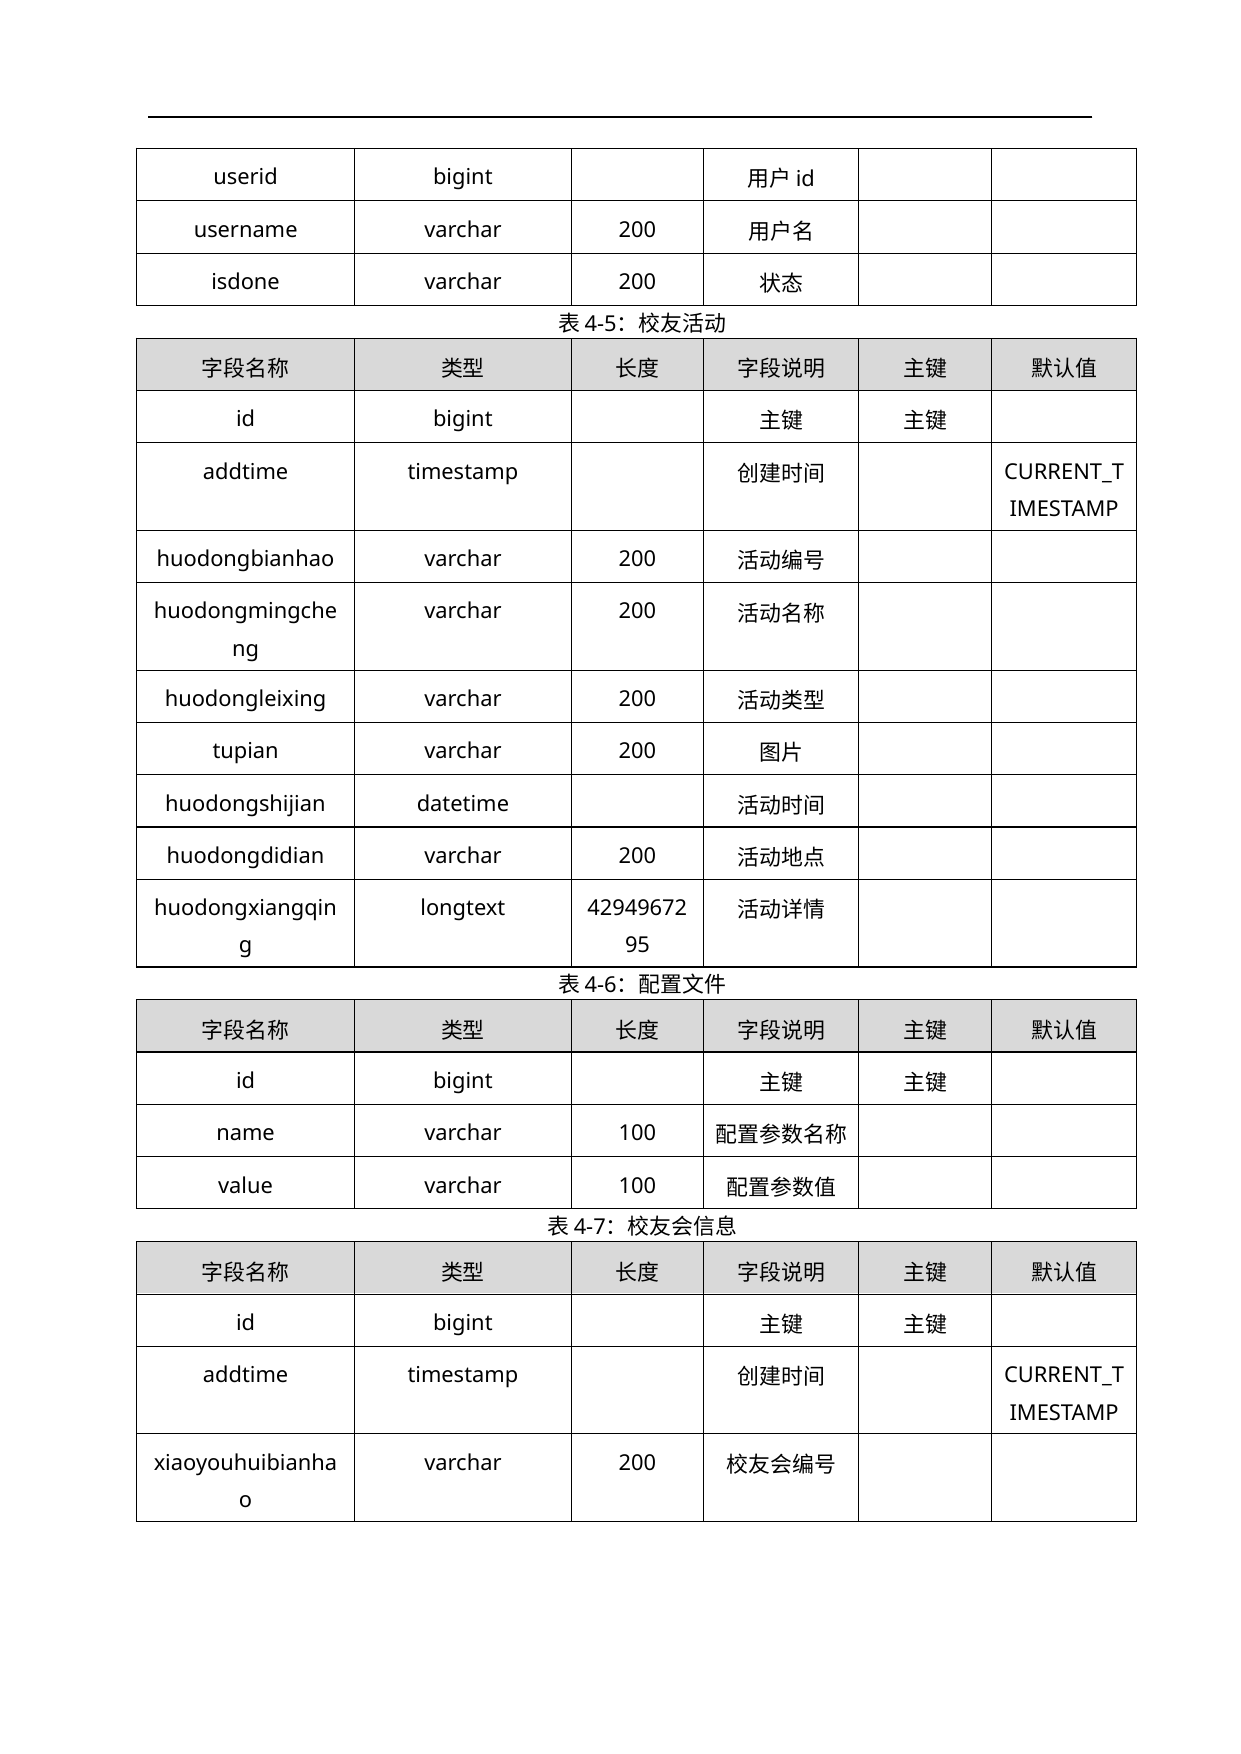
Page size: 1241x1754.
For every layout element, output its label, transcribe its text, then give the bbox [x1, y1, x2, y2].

table_cell bigint [355, 1295, 571, 1346]
table_cell xiaoyouhuibianhao [137, 1434, 354, 1521]
table_cell varchar [355, 531, 571, 582]
table_cell 配置参数值 [704, 1157, 858, 1208]
table_cell isdone [137, 254, 354, 305]
table_cell longtext [355, 880, 571, 966]
table_cell 100 [572, 1105, 703, 1156]
table_cell tupian [137, 723, 354, 774]
table_cell 200 [572, 671, 703, 722]
table_cell 100 [572, 1157, 703, 1208]
table_cell bigint [355, 391, 571, 442]
table_cell addtime [137, 443, 354, 530]
table_cell 图片 [704, 723, 858, 774]
table_cell 主键 [704, 391, 858, 442]
table_cell [992, 880, 1136, 966]
table_cell value [137, 1157, 354, 1208]
table_cell id [137, 391, 354, 442]
table_cell name [137, 1105, 354, 1156]
table_cell [992, 828, 1136, 879]
table_header 字段名称 [137, 1242, 354, 1293]
table_cell [992, 149, 1136, 200]
table_cell 主键 [859, 1295, 991, 1346]
table_cell varchar [355, 671, 571, 722]
table_cell [859, 201, 991, 252]
table_cell [992, 671, 1136, 722]
table_cell 创建时间 [704, 1347, 858, 1433]
table_cell [859, 443, 991, 530]
table_cell [992, 1105, 1136, 1156]
table_cell addtime [137, 1347, 354, 1433]
table_cell varchar [355, 583, 571, 669]
table_cell huodongbianhao [137, 531, 354, 582]
table_cell varchar [355, 1157, 571, 1208]
table_cell huodongdidian [137, 828, 354, 879]
table_cell [992, 1053, 1136, 1104]
text 表4-6：配置文件 [148, 968, 1092, 999]
table_cell 用户id [704, 149, 858, 200]
table_cell 200 [572, 531, 703, 582]
table_cell timestamp [355, 443, 571, 530]
table_cell 200 [572, 583, 703, 669]
table_cell 用户名 [704, 201, 858, 252]
table_cell [859, 671, 991, 722]
table_cell 200 [572, 254, 703, 305]
table_cell varchar [355, 1105, 571, 1156]
table_cell username [137, 201, 354, 252]
table_cell varchar [355, 201, 571, 252]
table_cell [992, 1157, 1136, 1208]
table_cell varchar [355, 1434, 571, 1521]
table_header 主键 [859, 1000, 991, 1051]
table_header 字段名称 [137, 1000, 354, 1051]
table_cell huodongxiangqing [137, 880, 354, 966]
table_cell 创建时间 [704, 443, 858, 530]
table_cell [859, 723, 991, 774]
table_cell [859, 1157, 991, 1208]
table_cell 配置参数名称 [704, 1105, 858, 1156]
table_cell [992, 254, 1136, 305]
table_cell 活动详情 [704, 880, 858, 966]
table_cell 主键 [859, 391, 991, 442]
table_cell 200 [572, 201, 703, 252]
table_cell [859, 149, 991, 200]
table_cell [572, 443, 703, 530]
table_cell bigint [355, 149, 571, 200]
table_cell [859, 1105, 991, 1156]
table_cell [572, 1347, 703, 1433]
table_cell 活动名称 [704, 583, 858, 669]
table_cell [572, 391, 703, 442]
table_header 主键 [859, 339, 991, 390]
table_cell userid [137, 149, 354, 200]
table_cell varchar [355, 254, 571, 305]
text 表4-7：校友会信息 [148, 1209, 1092, 1241]
table_cell huodongshijian [137, 775, 354, 826]
table_header 类型 [355, 1242, 571, 1293]
table_cell 200 [572, 828, 703, 879]
table_cell 主键 [859, 1053, 991, 1104]
table_cell huodongmingcheng [137, 583, 354, 669]
table_cell varchar [355, 723, 571, 774]
table_header 主键 [859, 1242, 991, 1293]
table_header 长度 [572, 1000, 703, 1051]
table_cell [859, 1434, 991, 1521]
table_cell 4294967295 [572, 880, 703, 966]
table_header 默认值 [992, 339, 1136, 390]
table_cell 状态 [704, 254, 858, 305]
table_cell id [137, 1053, 354, 1104]
table_cell 活动类型 [704, 671, 858, 722]
table_cell [992, 391, 1136, 442]
table_cell varchar [355, 828, 571, 879]
table_header 长度 [572, 1242, 703, 1293]
table_cell 活动编号 [704, 531, 858, 582]
table_cell [572, 1295, 703, 1346]
table_header 长度 [572, 339, 703, 390]
table_cell [992, 531, 1136, 582]
table_cell [992, 583, 1136, 669]
table_cell 活动地点 [704, 828, 858, 879]
table_cell id [137, 1295, 354, 1346]
table_cell 200 [572, 723, 703, 774]
table_cell [992, 1434, 1136, 1521]
table_cell [859, 1347, 991, 1433]
table_cell [572, 149, 703, 200]
table_cell CURRENT_TIMESTAMP [992, 443, 1136, 530]
table_cell 主键 [704, 1295, 858, 1346]
table_header 字段名称 [137, 339, 354, 390]
table_cell [572, 775, 703, 826]
table_cell 200 [572, 1434, 703, 1521]
table_cell 主键 [704, 1053, 858, 1104]
table_cell [859, 775, 991, 826]
table_header 类型 [355, 339, 571, 390]
table_header 类型 [355, 1000, 571, 1051]
table_cell bigint [355, 1053, 571, 1104]
table_cell [859, 828, 991, 879]
table_header 字段说明 [704, 1242, 858, 1293]
table_header 默认值 [992, 1000, 1136, 1051]
table_cell 校友会编号 [704, 1434, 858, 1521]
table_cell [859, 254, 991, 305]
table_cell datetime [355, 775, 571, 826]
table_cell [859, 880, 991, 966]
table_cell [992, 775, 1136, 826]
table_cell timestamp [355, 1347, 571, 1433]
table_cell 活动时间 [704, 775, 858, 826]
table_cell [992, 723, 1136, 774]
table_cell huodongleixing [137, 671, 354, 722]
table_header 默认值 [992, 1242, 1136, 1293]
text 表4-5：校友活动 [148, 306, 1092, 337]
table_cell [572, 1053, 703, 1104]
table_cell CURRENT_TIMESTAMP [992, 1347, 1136, 1433]
table_header 字段说明 [704, 339, 858, 390]
table_cell [859, 583, 991, 669]
table_header 字段说明 [704, 1000, 858, 1051]
table_cell [992, 1295, 1136, 1346]
table_cell [992, 201, 1136, 252]
table_cell [859, 531, 991, 582]
